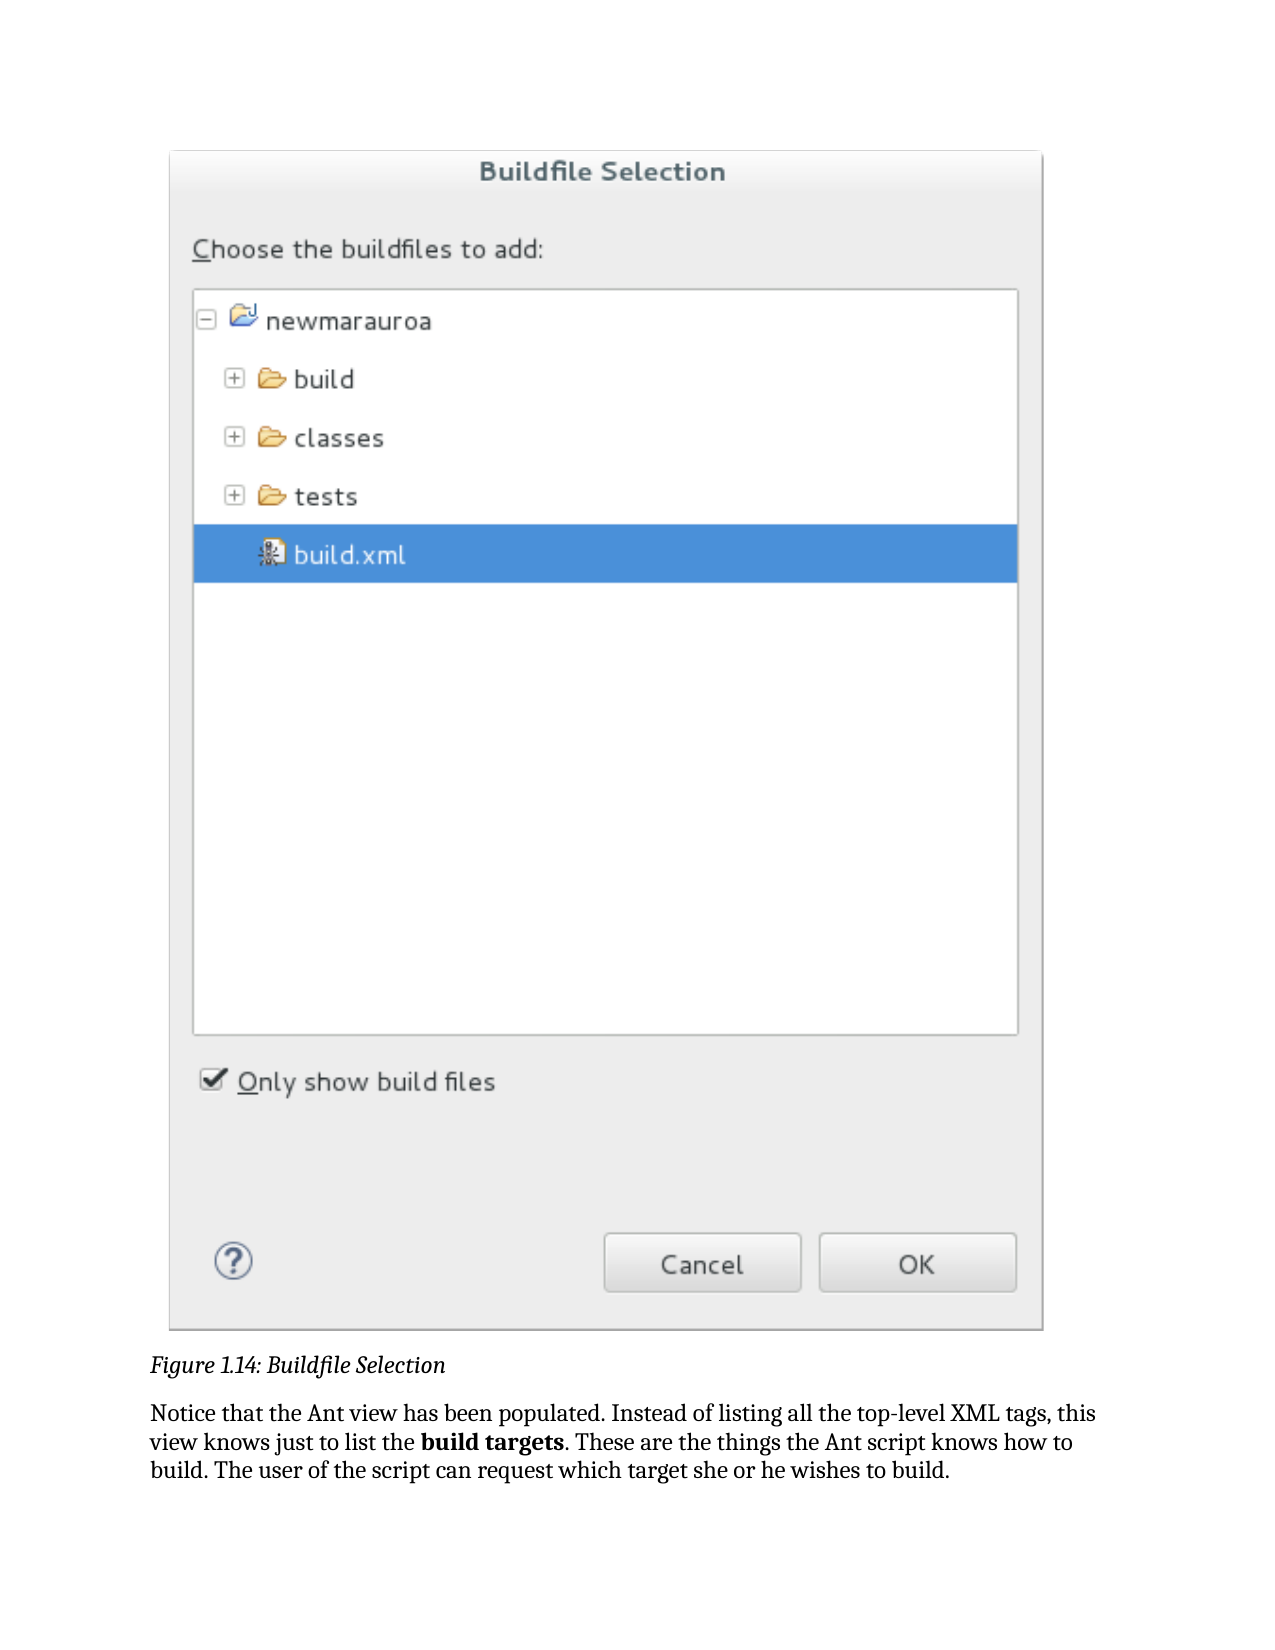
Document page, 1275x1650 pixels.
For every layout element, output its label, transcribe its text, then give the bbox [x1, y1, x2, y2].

text Notice that the Ant view has been populated. Instead of listing all the top-level XML tags, this view knows just to list the build targets. These are the things the Ant script knows how to build. The user of the script can request which target she or he wishes to build. [150, 1399, 1125, 1485]
text Figure 1.14: Buildfile Selection [150, 1351, 1125, 1380]
picture [168, 150, 1044, 1331]
